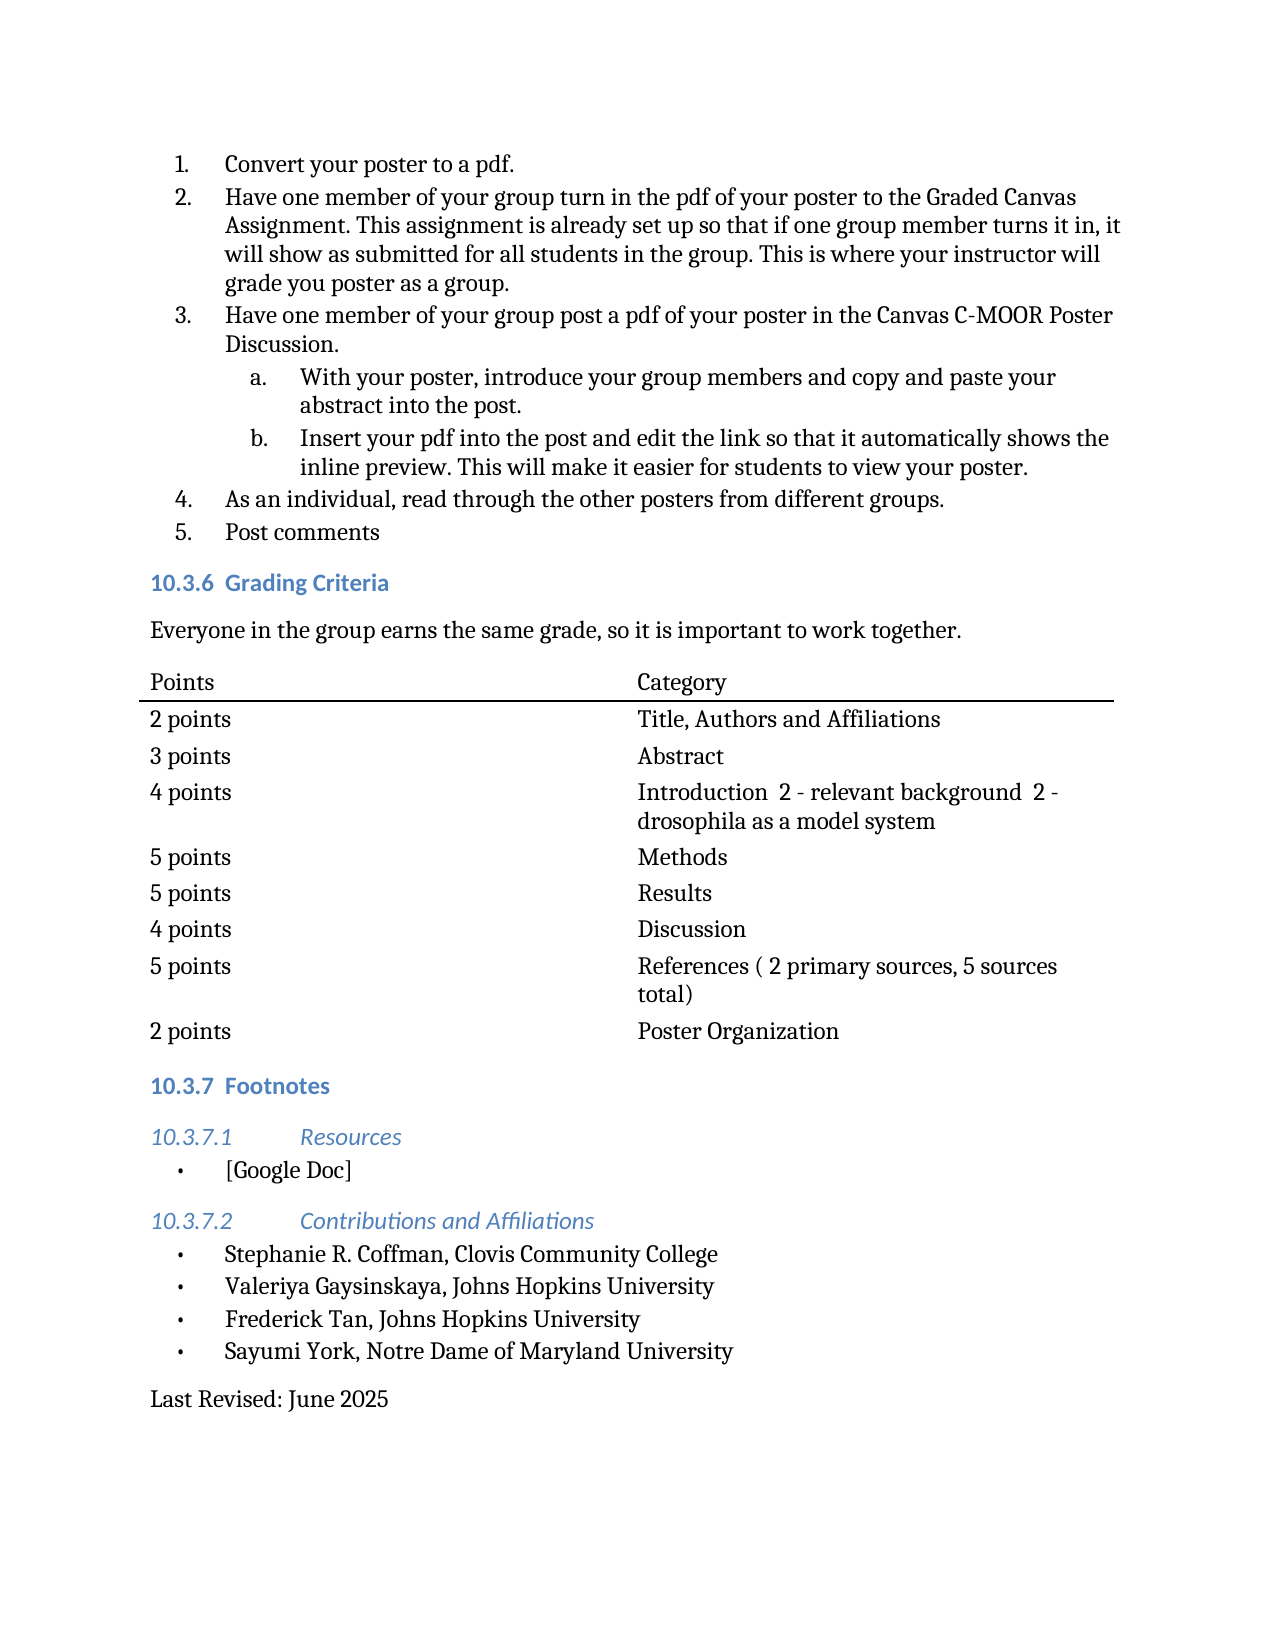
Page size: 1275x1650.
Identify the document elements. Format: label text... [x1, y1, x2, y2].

list With your poster, introduce your group members and copy and paste your abstract into the post. [250, 362, 1125, 420]
list Have one member of your group turn in the pdf of your poster to the Graded Canvas Assignment. This assignment is already set up so that if one group member turns it in, it will show as submitted for all students in the group. This is where your instructor will grade you poster as a group. [175, 182, 1125, 297]
list Have one member of your group post a pdf of your poster in the Canvas C-MOOR Poster Discussion. [175, 301, 1125, 359]
list Frederick Tan, Johns Hopkins University [175, 1304, 1125, 1333]
list As an individual, read through the other posters from different groups. [175, 485, 1125, 514]
subtitle 10.3.7.1 Resources [150, 1121, 1125, 1152]
subtitle 10.3.7 Footnotes [150, 1070, 1125, 1101]
list Sayumi York, Notre Dame of Maryland University [175, 1337, 1125, 1366]
list [Google Doc] [175, 1156, 1125, 1184]
list Convert your poster to a pdf. [175, 150, 1125, 179]
text Everyone in the group earns the same grade, so it is important to work together. [150, 616, 1125, 645]
list Valeriya Gaysinskaya, Johns Hopkins University [175, 1272, 1125, 1301]
subtitle 10.3.7.2 Contributions and Affiliations [150, 1205, 1125, 1236]
list Insert your pdf into the post and edit the link so that it automatically shows the inline preview. This will make it easier for students to view your poster. [250, 424, 1125, 481]
text Last Revised: June 2025 [150, 1384, 1125, 1413]
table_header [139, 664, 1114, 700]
list Stephanie R. Coffman, Clovis Community College [175, 1239, 1125, 1268]
list Post comments [175, 517, 1125, 546]
subtitle 10.3.6 Grading Criteria [150, 567, 1125, 598]
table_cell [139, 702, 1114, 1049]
